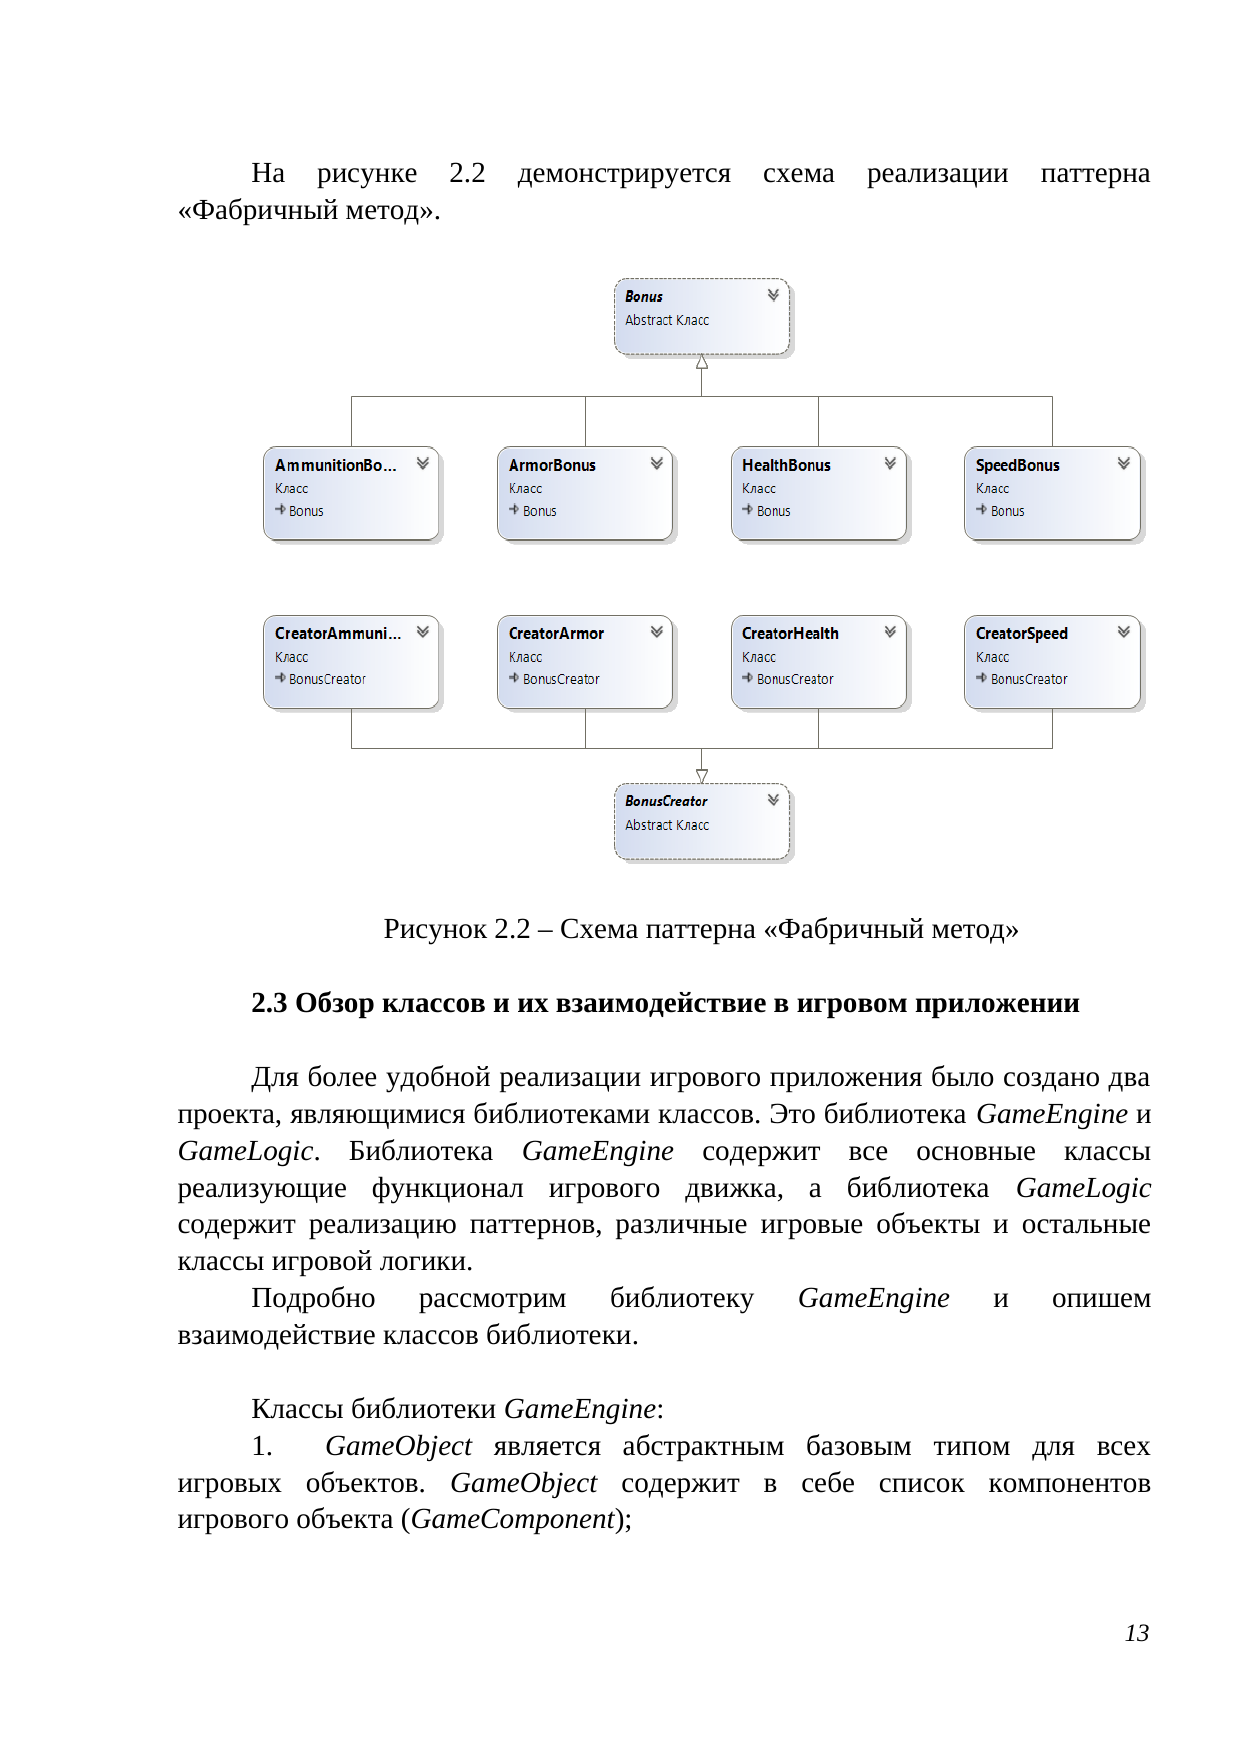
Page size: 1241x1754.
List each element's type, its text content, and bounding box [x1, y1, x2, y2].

text Подробно рассмотрим библиотеку GameEngine и опишем взаимодействие классов библиотеки. [177, 1280, 1152, 1351]
text Классы библиотеки GameEngine: [177, 1391, 1152, 1424]
text 2.3 Обзор классов и их взаимодействие в игровом приложении [177, 985, 1152, 1019]
list Рисунок 2.2 – Схема паттерна «Фабричный метод» [177, 912, 1152, 945]
picture [252, 265, 1151, 872]
list На рисунке 2.2 демонстрируется схема реализации паттерна «Фабричный метод». [177, 155, 1152, 225]
text Для более удобной реализации игрового приложения было создано два проекта, являющимися библиотеками классов. Это библиотека GameEngine и GameLogic. Библиотека GameEngine содержит все основные классы реализующие функционал игрового движка, а библиотека GameLogic содержит реализацию паттернов, различные игровые объекты и остальные классы игровой логики. [177, 1059, 1152, 1277]
list GameObject является абстрактным базовым типом для всех игровых объектов. GameObject содержит в себе список компонентов игрового объекта (GameComponent); [177, 1428, 1152, 1535]
